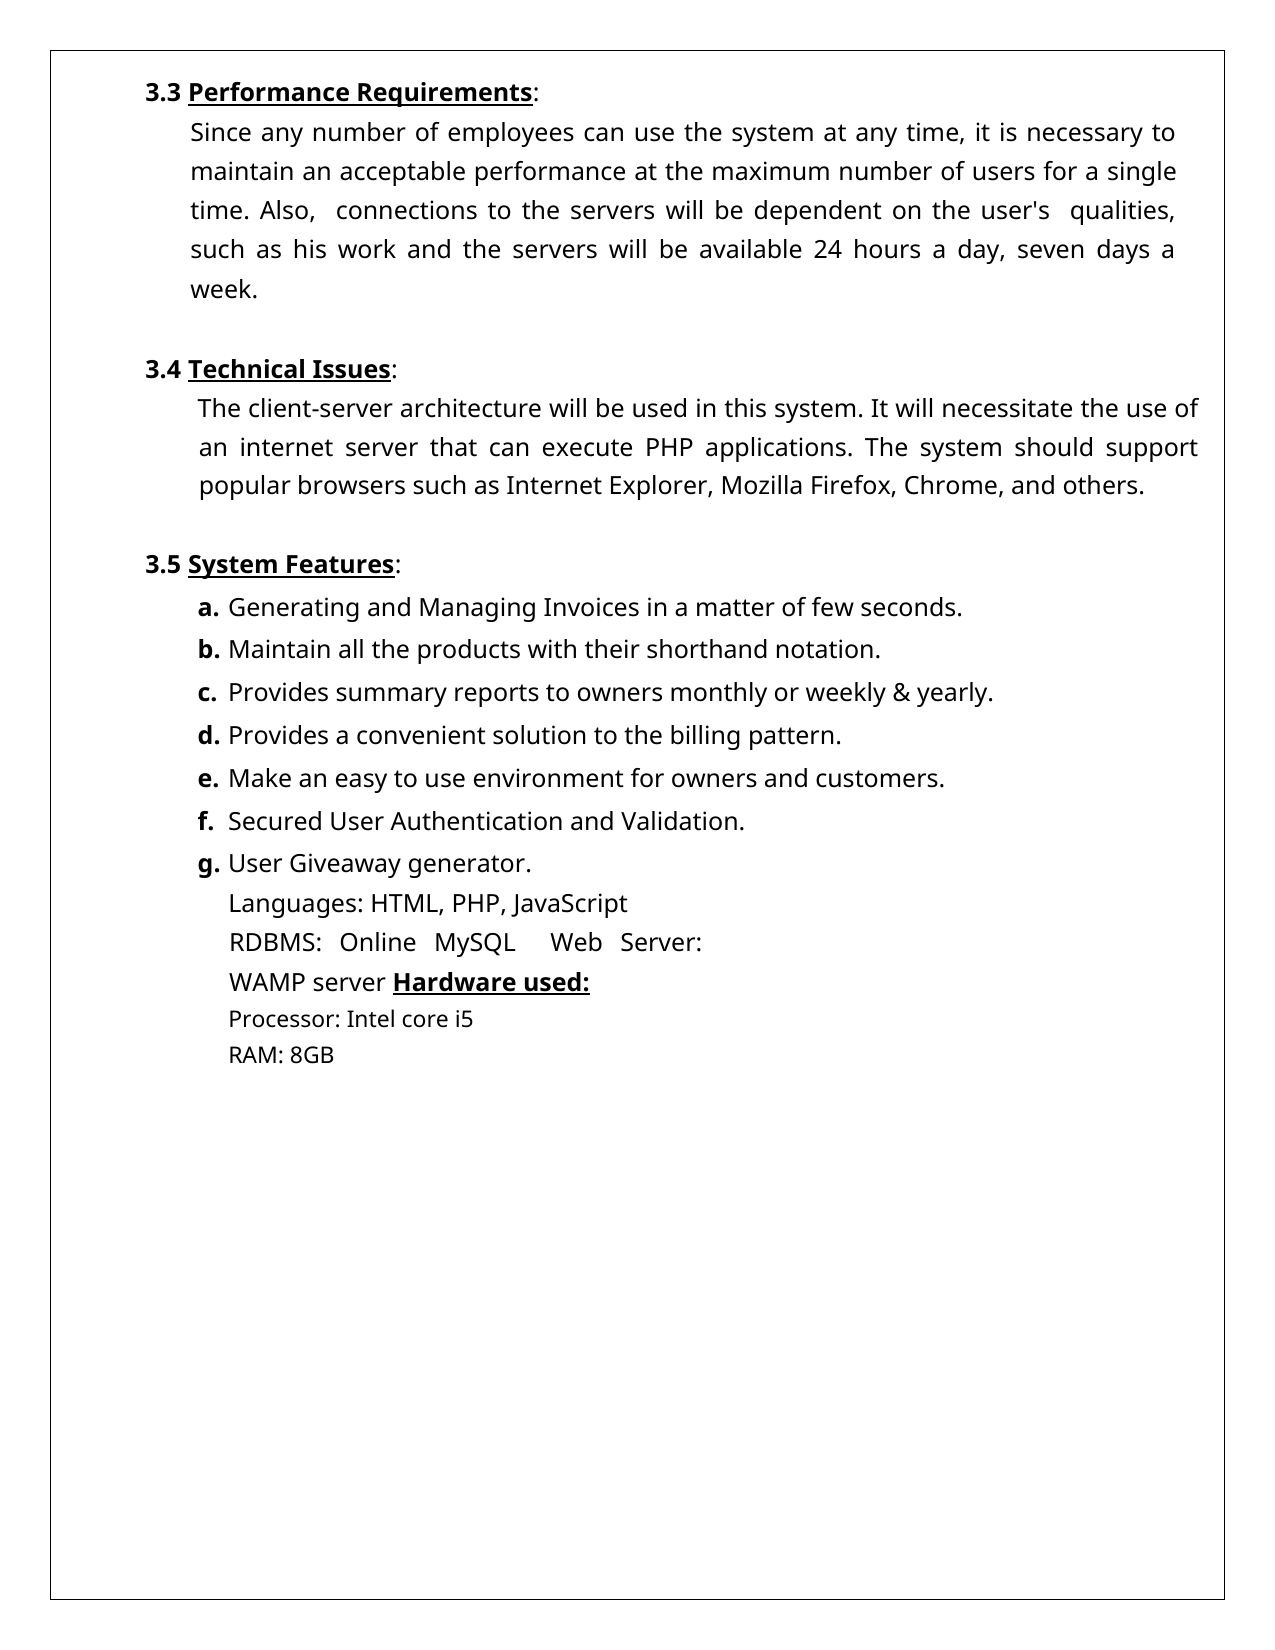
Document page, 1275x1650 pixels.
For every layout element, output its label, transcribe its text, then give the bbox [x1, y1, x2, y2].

text 3.3 Performance Requirements: [145, 75, 1200, 109]
text Processor: Intel core i5 [228, 1003, 1200, 1034]
text 3.4 Technical Issues: [145, 351, 1200, 386]
list Provides a convenient solution to the billing pattern. [197, 718, 1200, 752]
list Provides summary reports to owners monthly or weekly & yearly. [197, 675, 1200, 709]
text RAM: 8GB [228, 1039, 1200, 1071]
list User Giveaway generator. [197, 846, 1200, 880]
text The client-server architecture will be used in this system. It will necessitate the use of an internet server that can execute PHP applications. The system should support popular browsers such as Internet Explorer, Mozilla Firefox, Chrome, and others. [197, 391, 1200, 501]
text Since any number of employees can use the system at any time, it is necessary to maintain an acceptable performance at the maximum number of users for a single time. Also, connections to the servers will be dependent on the user's qualities, such as his work and the servers will be available 24 hours a day, seven days a week. [190, 114, 1178, 305]
list Secured User Authentication and Validation. [197, 803, 1200, 837]
list Maintain all the products with their shorthand notation. [197, 632, 1200, 666]
list Generating and Managing Invoices in a matter of few seconds. [197, 589, 1200, 623]
text RDBMS: Online MySQL Web Server: WAMP server Hardware used: [229, 925, 703, 998]
text 3.5 System Features: [145, 547, 1200, 581]
text Languages: HTML, PHP, JavaScript [228, 886, 1200, 920]
list Make an easy to use environment for owners and customers. [197, 761, 1200, 794]
